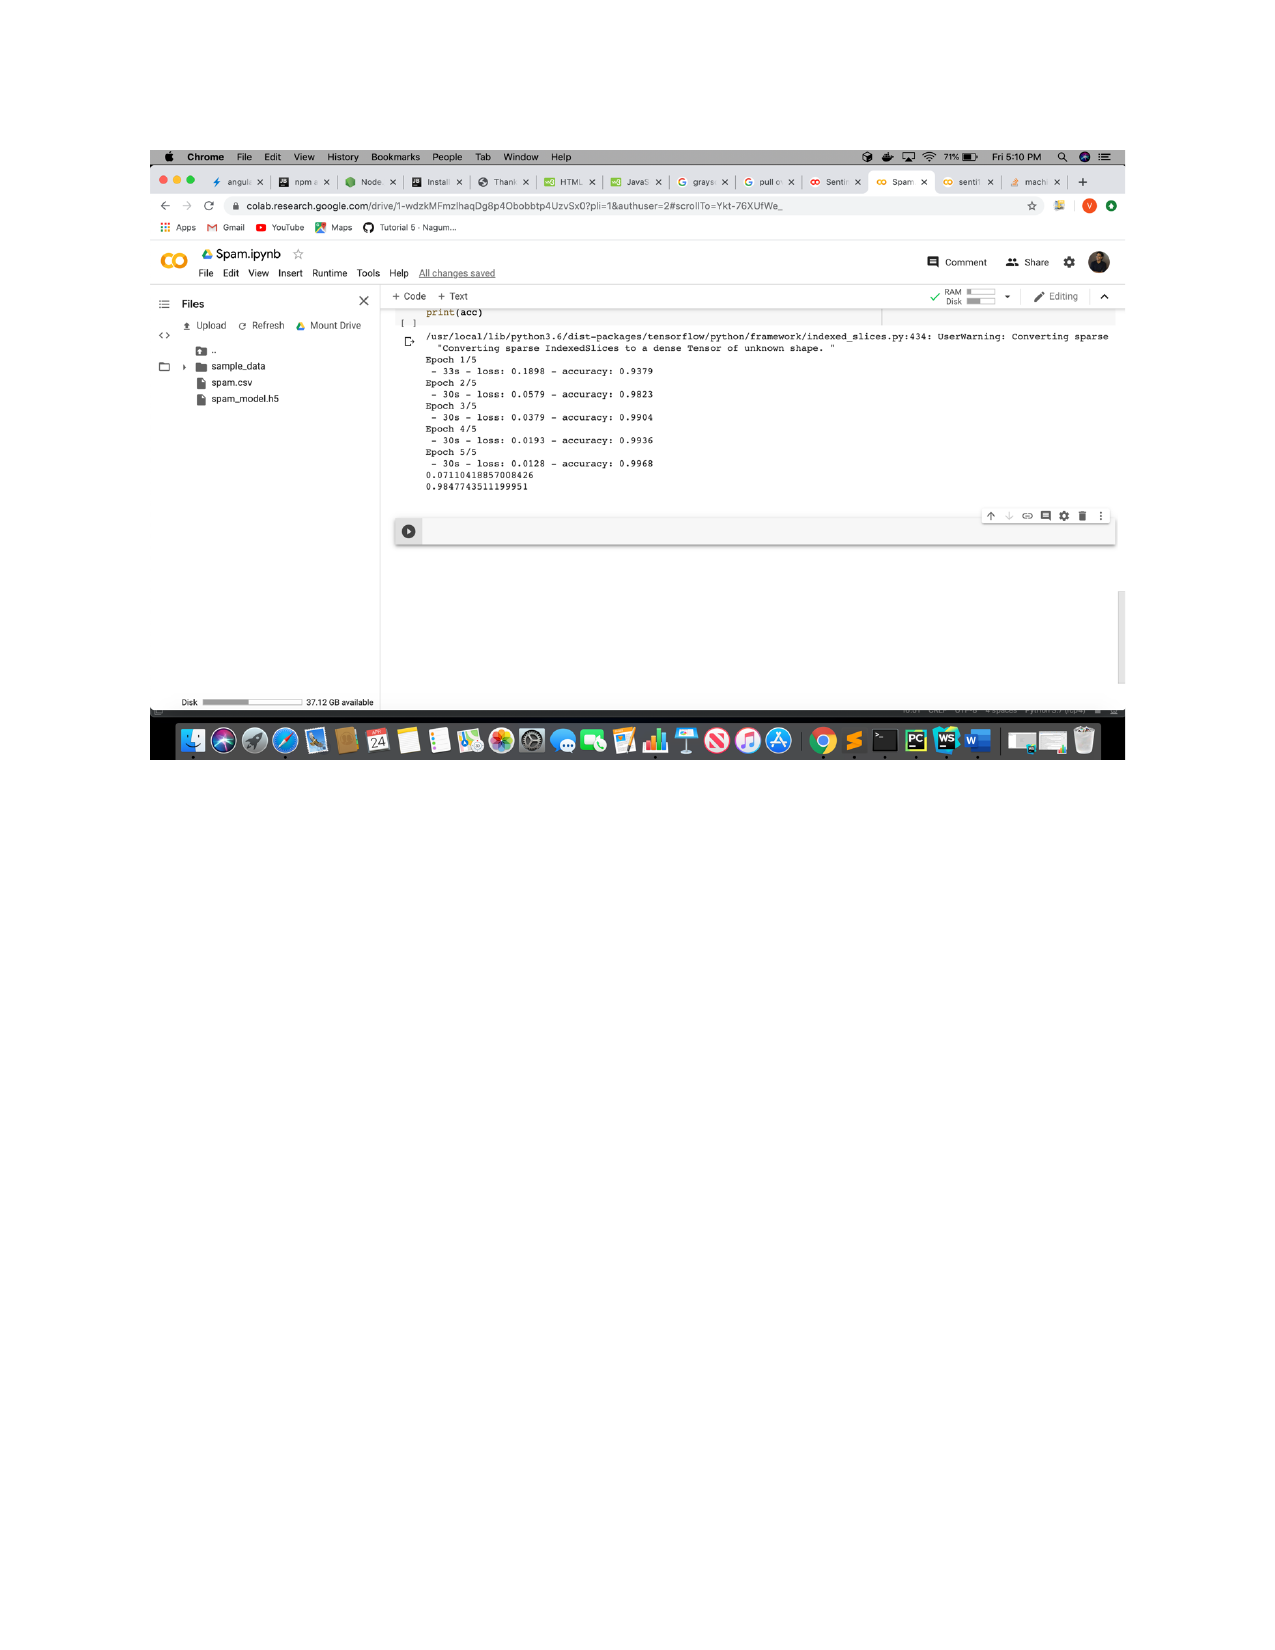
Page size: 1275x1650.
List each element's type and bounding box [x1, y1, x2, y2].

picture [150, 150, 1125, 760]
